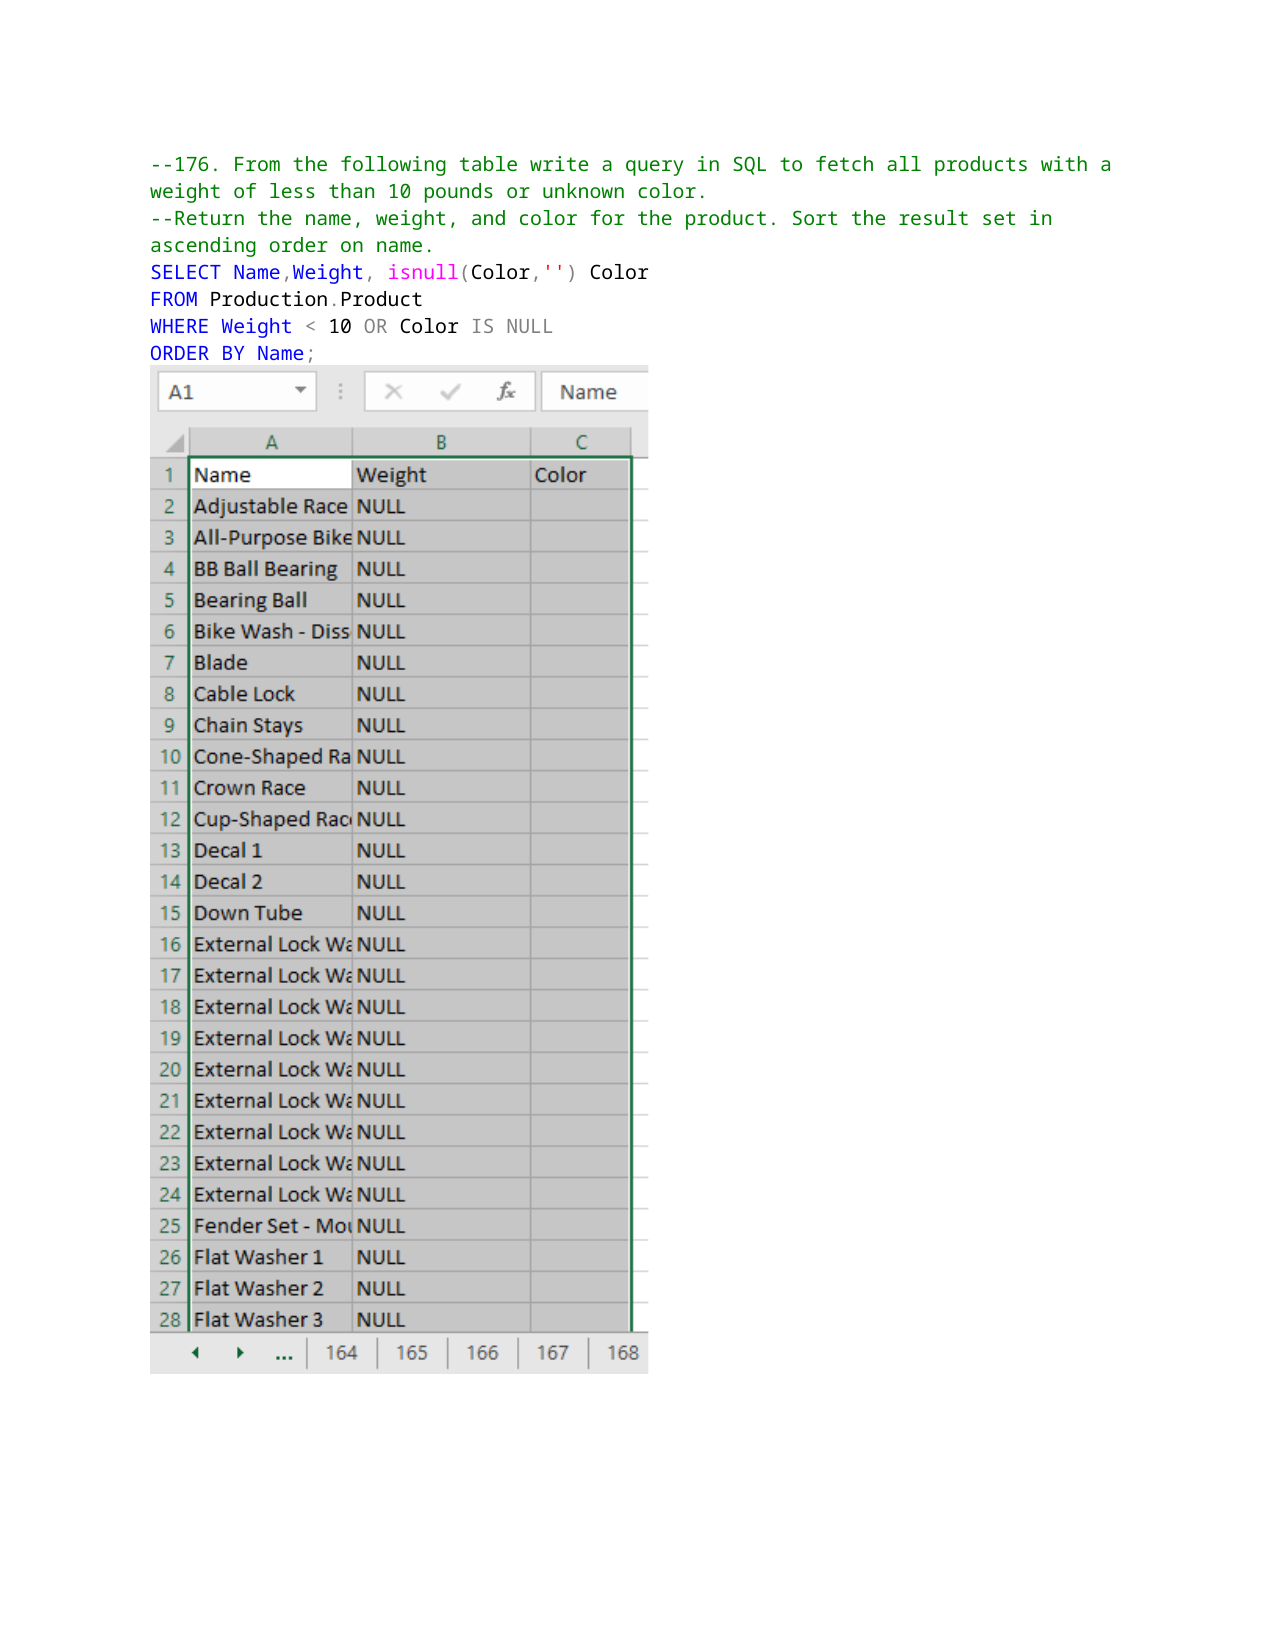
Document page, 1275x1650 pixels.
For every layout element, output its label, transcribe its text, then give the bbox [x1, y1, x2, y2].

text --Return the name, weight, and color for the product. Sort the result set in ascending order on name. [150, 204, 1125, 258]
text --176. From the following table write a query in SQL to fetch all products with a weight of less than 10 pounds or unknown color. [150, 150, 1125, 204]
text ORDER BY Name; [150, 339, 1125, 366]
text WHERE Weight < 10 OR Color IS NULL [150, 312, 1125, 339]
text FROM Production.Product [150, 285, 1125, 312]
text SELECT Name,Weight, isnull(Color,'') Color [150, 258, 1125, 285]
picture [150, 365, 649, 1374]
